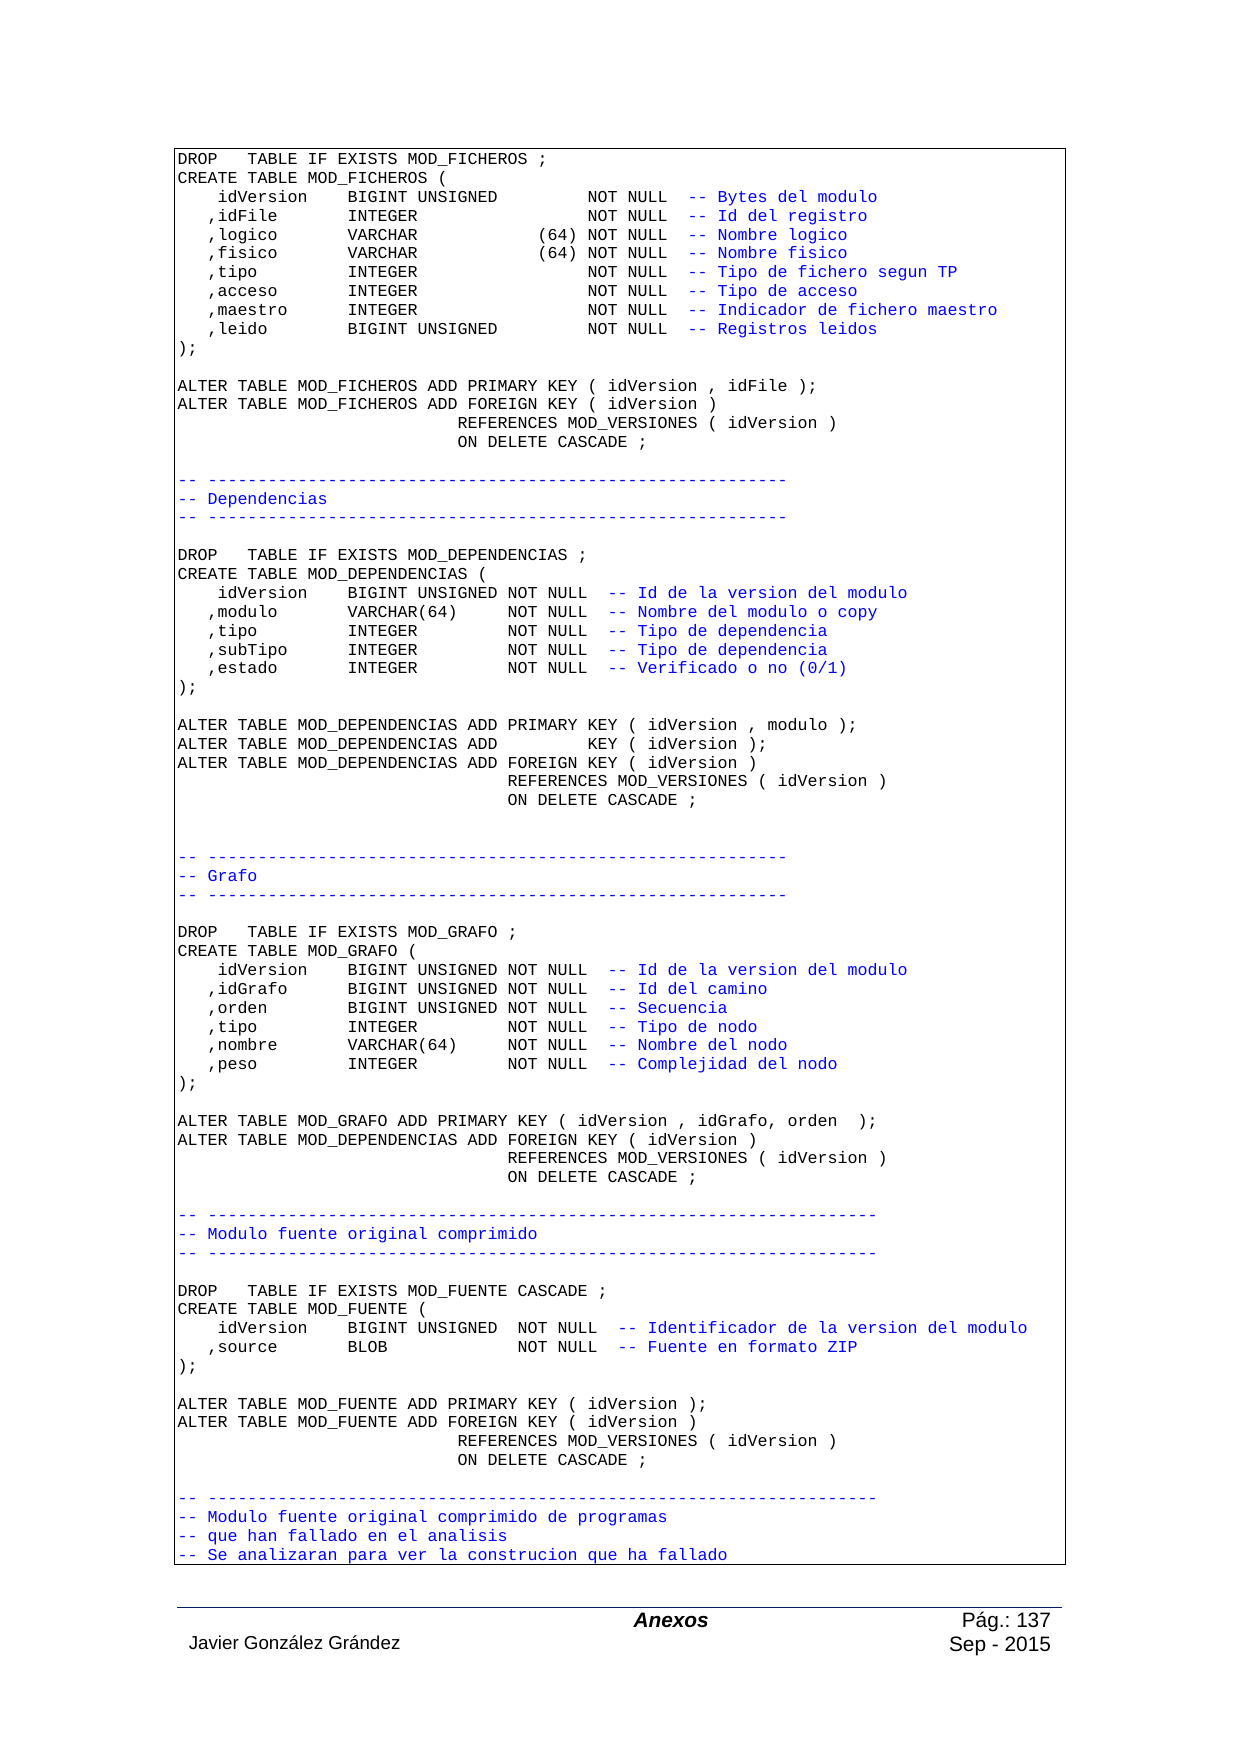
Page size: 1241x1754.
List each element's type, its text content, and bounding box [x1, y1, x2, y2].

text ,nombre VARCHAR(64) NOT NULL -- Nombre del nodo [177, 1037, 1063, 1056]
text ON DELETE CASCADE ; [177, 1169, 1063, 1188]
text -- ---------------------------------------------------------- [177, 509, 1063, 528]
text idVersion BIGINT UNSIGNED NOT NULL -- Id de la version del modulo [177, 584, 1063, 603]
text ALTER TABLE MOD_GRAFO ADD PRIMARY KEY ( idVersion , idGrafo, orden ); [177, 1112, 1063, 1131]
text ON DELETE CASCADE ; [177, 1452, 1063, 1471]
text DROP TABLE IF EXISTS MOD_GRAFO ; [177, 924, 1063, 943]
text -- Se analizaran para ver la construcion que ha fallado [177, 1546, 1063, 1564]
text ON DELETE CASCADE ; [177, 434, 1063, 452]
text ALTER TABLE MOD_FICHEROS ADD FOREIGN KEY ( idVersion ) [177, 396, 1063, 415]
text ,logico VARCHAR (64) NOT NULL -- Nombre logico [177, 226, 1063, 245]
text ,tipo INTEGER NOT NULL -- Tipo de fichero segun TP [177, 264, 1063, 283]
text ,orden BIGINT UNSIGNED NOT NULL -- Secuencia [177, 999, 1063, 1018]
text DROP TABLE IF EXISTS MOD_FUENTE CASCADE ; [177, 1282, 1063, 1301]
text ,tipo INTEGER NOT NULL -- Tipo de dependencia [177, 622, 1063, 641]
text ,subTipo INTEGER NOT NULL -- Tipo de dependencia [177, 641, 1063, 660]
text -- Modulo fuente original comprimido [177, 1226, 1063, 1244]
text DROP TABLE IF EXISTS MOD_FICHEROS ; [175, 149, 1065, 170]
text CREATE TABLE MOD_FUENTE ( [177, 1301, 1063, 1320]
text ,estado INTEGER NOT NULL -- Verificado o no (0/1) [177, 660, 1063, 679]
text ); [177, 339, 1063, 358]
text idVersion BIGINT UNSIGNED NOT NULL -- Bytes del modulo [177, 188, 1063, 207]
text ,peso INTEGER NOT NULL -- Complejidad del nodo [177, 1056, 1063, 1075]
text ,idFile INTEGER NOT NULL -- Id del registro [177, 207, 1063, 226]
text CREATE TABLE MOD_DEPENDENCIAS ( [177, 566, 1063, 584]
text ,maestro INTEGER NOT NULL -- Indicador de fichero maestro [177, 302, 1063, 321]
text REFERENCES MOD_VERSIONES ( idVersion ) [177, 1150, 1063, 1169]
text ALTER TABLE MOD_FICHEROS ADD PRIMARY KEY ( idVersion , idFile ); [177, 377, 1063, 396]
text ON DELETE CASCADE ; [177, 792, 1063, 811]
text idVersion BIGINT UNSIGNED NOT NULL -- Id de la version del modulo [177, 962, 1063, 980]
text REFERENCES MOD_VERSIONES ( idVersion ) [177, 1433, 1063, 1452]
text -- ---------------------------------------------------------- [177, 848, 1063, 867]
text ALTER TABLE MOD_DEPENDENCIAS ADD PRIMARY KEY ( idVersion , modulo ); [177, 716, 1063, 735]
text CREATE TABLE MOD_FICHEROS ( [177, 170, 1063, 188]
text -- que han fallado en el analisis [177, 1527, 1063, 1546]
text -- ------------------------------------------------------------------- [177, 1244, 1063, 1263]
text ,idGrafo BIGINT UNSIGNED NOT NULL -- Id del camino [177, 980, 1063, 999]
text ALTER TABLE MOD_DEPENDENCIAS ADD FOREIGN KEY ( idVersion ) [177, 1131, 1063, 1150]
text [177, 1489, 1063, 1508]
text ALTER TABLE MOD_DEPENDENCIAS ADD KEY ( idVersion ); [177, 735, 1063, 754]
text -- ------------------------------------------------------------------- [177, 1207, 1063, 1226]
text ALTER TABLE MOD_DEPENDENCIAS ADD FOREIGN KEY ( idVersion ) [177, 754, 1063, 773]
text ALTER TABLE MOD_FUENTE ADD PRIMARY KEY ( idVersion ); [177, 1395, 1063, 1414]
text ); [177, 679, 1063, 698]
text -- ---------------------------------------------------------- [177, 471, 1063, 490]
text CREATE TABLE MOD_GRAFO ( [177, 943, 1063, 962]
text idVersion BIGINT UNSIGNED NOT NULL -- Identificador de la version del modulo [177, 1320, 1063, 1339]
text -- ---------------------------------------------------------- [177, 886, 1063, 905]
text REFERENCES MOD_VERSIONES ( idVersion ) [177, 773, 1063, 792]
text ALTER TABLE MOD_FUENTE ADD FOREIGN KEY ( idVersion ) [177, 1414, 1063, 1433]
text ,modulo VARCHAR(64) NOT NULL -- Nombre del modulo o copy [177, 603, 1063, 622]
text ,source BLOB NOT NULL -- Fuente en formato ZIP [177, 1339, 1063, 1357]
text ); [177, 1357, 1063, 1376]
text ,fisico VARCHAR (64) NOT NULL -- Nombre fisico [177, 245, 1063, 264]
text -- Modulo fuente original comprimido de programas [177, 1508, 1063, 1527]
text ,tipo INTEGER NOT NULL -- Tipo de nodo [177, 1018, 1063, 1037]
text -- Dependencias [177, 490, 1063, 509]
text ,acceso INTEGER NOT NULL -- Tipo de acceso [177, 283, 1063, 302]
text REFERENCES MOD_VERSIONES ( idVersion ) [177, 415, 1063, 434]
text DROP TABLE IF EXISTS MOD_DEPENDENCIAS ; [177, 547, 1063, 566]
text ); [177, 1075, 1063, 1093]
text ,leido BIGINT UNSIGNED NOT NULL -- Registros leidos [177, 321, 1063, 339]
text -- Grafo [177, 867, 1063, 886]
